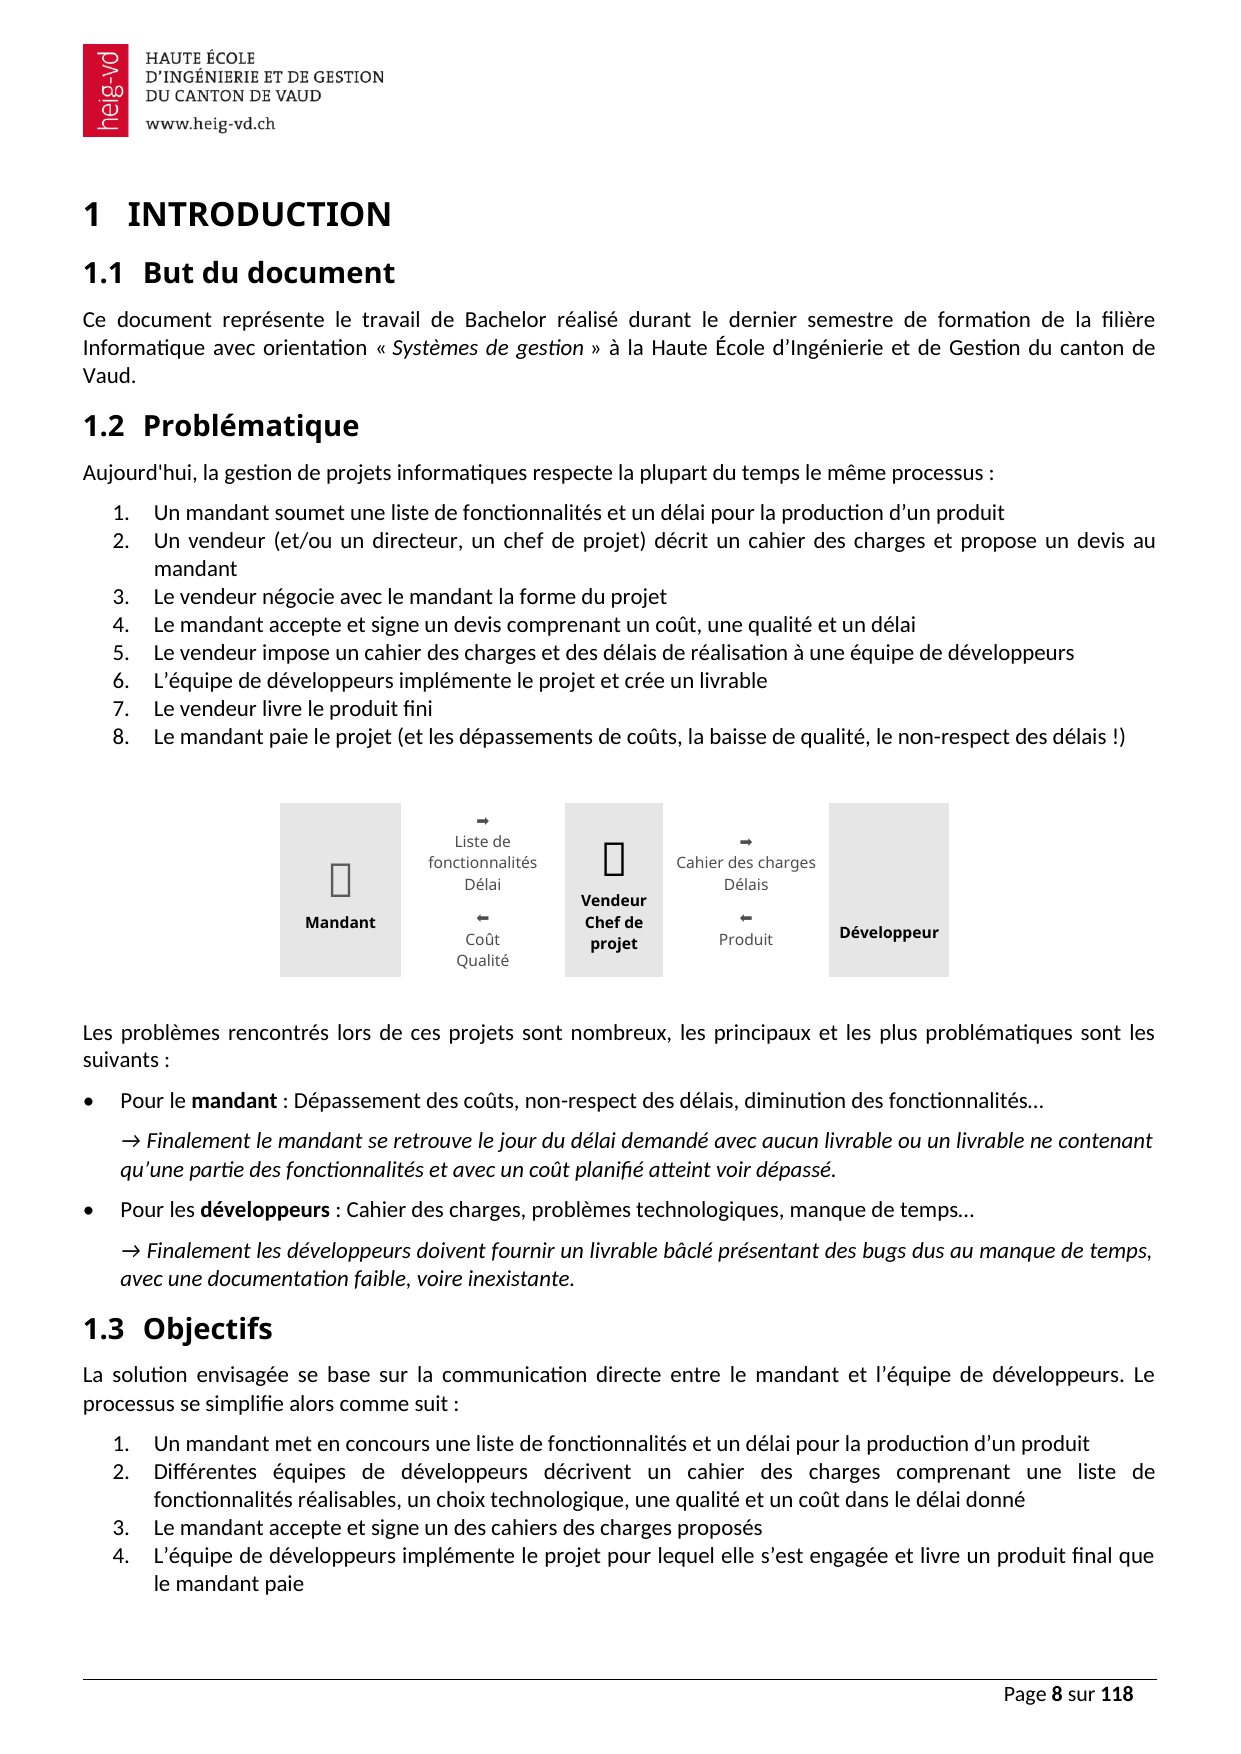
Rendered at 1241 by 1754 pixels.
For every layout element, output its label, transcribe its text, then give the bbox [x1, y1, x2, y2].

list Un vendeur (et/ou un directeur, un chef de projet) décrit un cahier des charges et propose un devis au mandant [112, 526, 1157, 582]
text → Finalement le mandant se retrouve le jour du délai demandé avec aucun livrable ou un livrable ne contenant qu’une partie des fonctionnalités et avec un coût planifié atteint voir dépassé. [120, 1127, 1157, 1183]
text → Finalement les développeurs doivent fournir un livrable bâclé présentant des bugs dus au manque de temps, avec une documentation faible, voire inexistante. [120, 1236, 1157, 1292]
list Le vendeur impose un cahier des charges et des délais de réalisation à une équipe de développeurs [112, 638, 1157, 666]
text Ce document représente le travail de Bachelor réalisé durant le dernier semestre de formation de la filière Informatique avec orientation « Systèmes de gestion » à la Haute École d’Ingénierie et de Gestion du canton de Vaud. [83, 305, 1157, 389]
table_header 🏢 Mandant [280, 803, 401, 977]
table_header ➡️ Cahier des charges Délais [663, 803, 829, 901]
list Pour les développeurs : Cahier des charges, problèmes technologiques, manque de temps… [83, 1195, 1157, 1223]
list L’équipe de développeurs implémente le projet et crée un livrable [112, 666, 1157, 694]
table_header ➡️ Liste de fonctionnalités Délai [401, 803, 564, 901]
text Les problèmes rencontrés lors de ces projets sont nombreux, les principaux et les plus problématiques sont les suivants : [83, 1018, 1157, 1074]
list L’équipe de développeurs implémente le projet pour lequel elle s’est engagée et livre un produit final que le mandant paie [112, 1541, 1157, 1597]
table_cell ⬅️ Coût Qualité [401, 901, 564, 977]
list Différentes équipes de développeurs décrivent un cahier des charges comprenant une liste de fonctionnalités réalisables, un choix technologique, une qualité et un coût dans le délai donné [112, 1457, 1157, 1513]
list Pour le mandant : Dépassement des coûts, non-respect des délais, diminution des fonctionnalités… [83, 1086, 1157, 1114]
list Un mandant soumet une liste de fonctionnalités et un délai pour la production d’un produit [112, 498, 1157, 526]
table_header 🧑🏼‍💻 Développeur [829, 803, 949, 977]
table_cell ⬅️ Produit [663, 901, 829, 977]
text Aujourd'hui, la gestion de projets informatiques respecte la plupart du temps le même processus : [83, 458, 1157, 486]
list Le mandant paie le projet (et les dépassements de coûts, la baisse de qualité, le non-respect des délais !) [112, 722, 1157, 750]
table_header 💼 Vendeur Chef de projet [565, 803, 663, 977]
subtitle But du document [83, 252, 1157, 292]
subtitle Introduction [83, 190, 1157, 236]
list Un mandant met en concours une liste de fonctionnalités et un délai pour la production d’un produit [112, 1429, 1157, 1457]
list Le mandant accepte et signe un devis comprenant un coût, une qualité et un délai [112, 610, 1157, 638]
list Le vendeur livre le produit fini [112, 694, 1157, 722]
subtitle Problématique [83, 405, 1157, 445]
picture [83, 44, 384, 137]
list Le mandant accepte et signe un des cahiers des charges proposés [112, 1513, 1157, 1541]
subtitle Objectifs [83, 1308, 1157, 1348]
list Le vendeur négocie avec le mandant la forme du projet [112, 582, 1157, 610]
text La solution envisagée se base sur la communication directe entre le mandant et l’équipe de développeurs. Le processus se simplifie alors comme suit : [83, 1361, 1157, 1417]
